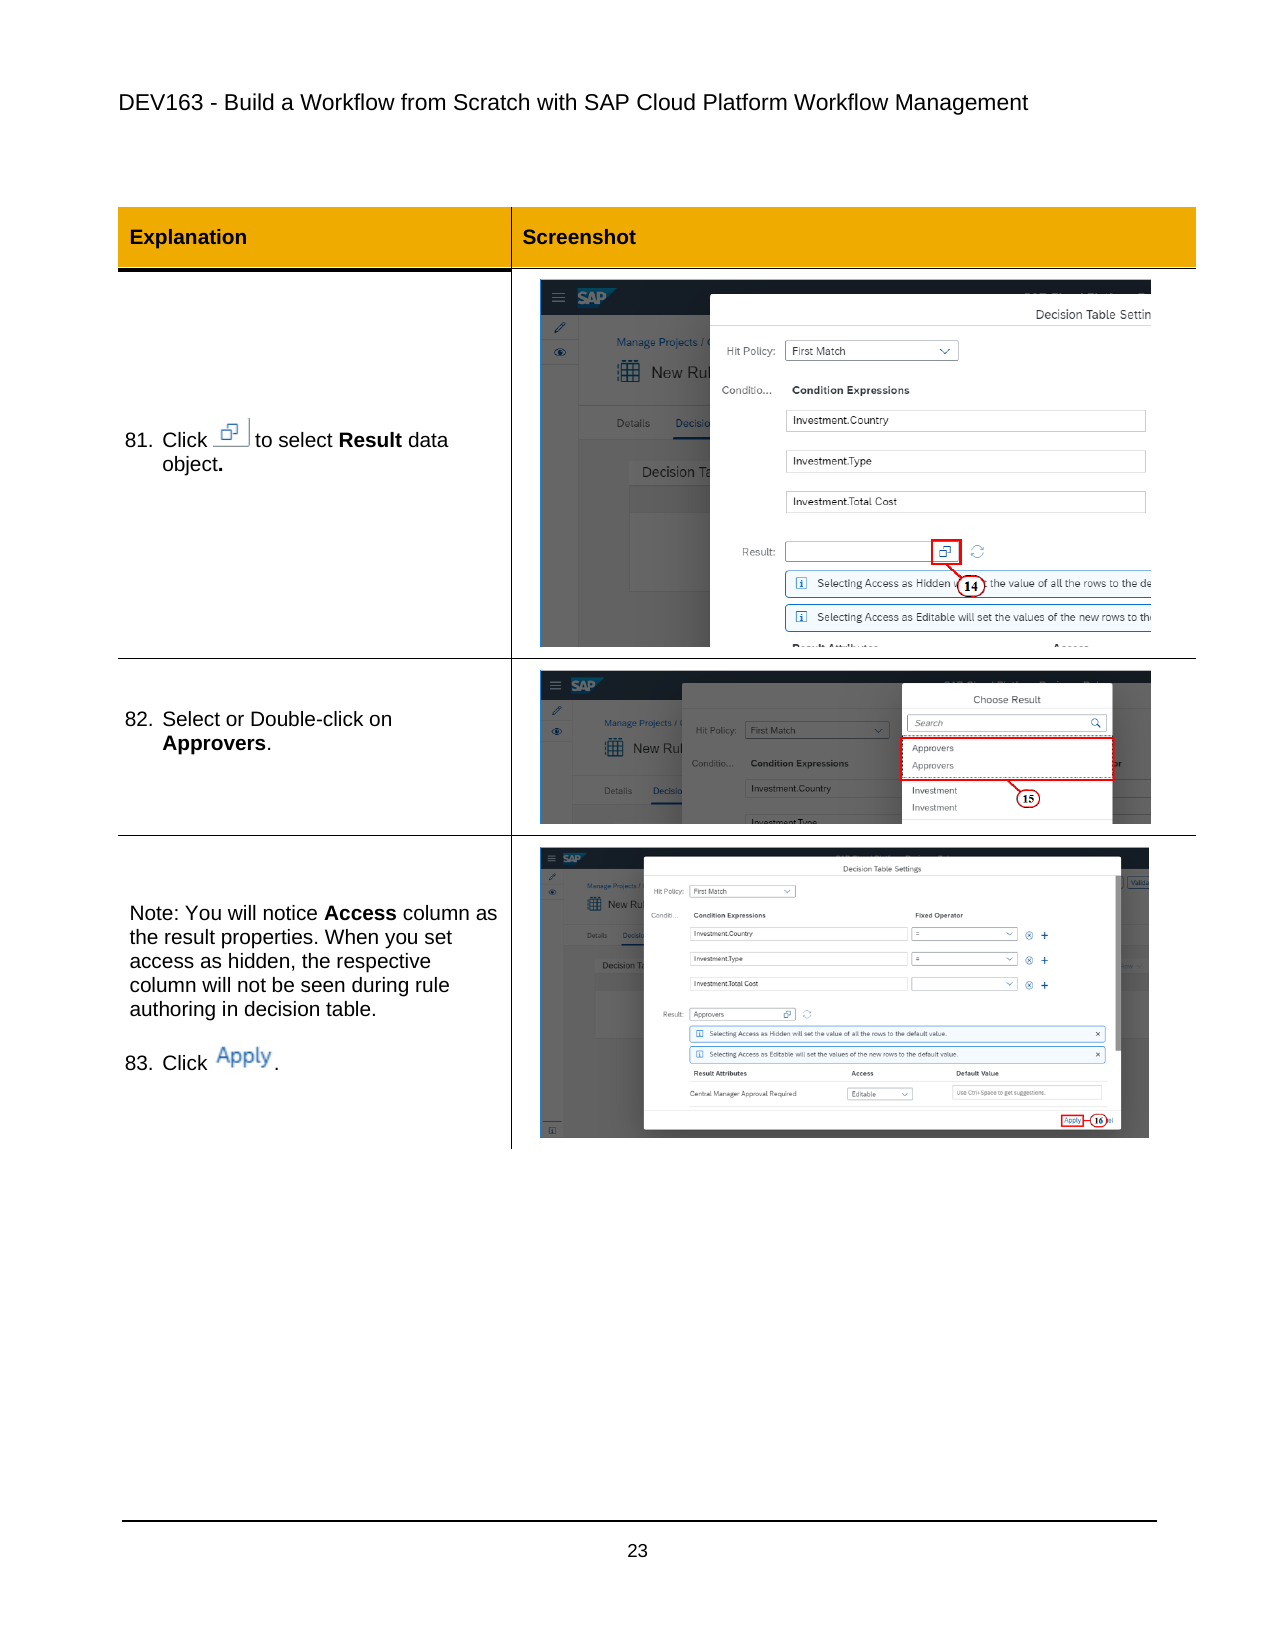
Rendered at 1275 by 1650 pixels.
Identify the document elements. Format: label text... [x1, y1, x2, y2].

picture [540, 847, 1149, 1138]
picture [213, 1044, 274, 1071]
table_cell [512, 269, 1196, 658]
picture [213, 418, 250, 447]
table_cell Select or Double-click on Approvers. [118, 659, 511, 835]
table_header Screenshot [512, 207, 1196, 267]
table_header Explanation [118, 207, 511, 267]
picture [540, 670, 1151, 824]
table_cell Note: You will notice Access column as the result properties. When you set access as hidden, the respective column will not be seen during rule authoring in decision table. Click . [118, 836, 511, 1149]
table_cell Click to select Result data object. [118, 272, 511, 658]
picture [540, 279, 1151, 647]
table_cell [512, 659, 1196, 835]
table_cell [512, 836, 1196, 1149]
